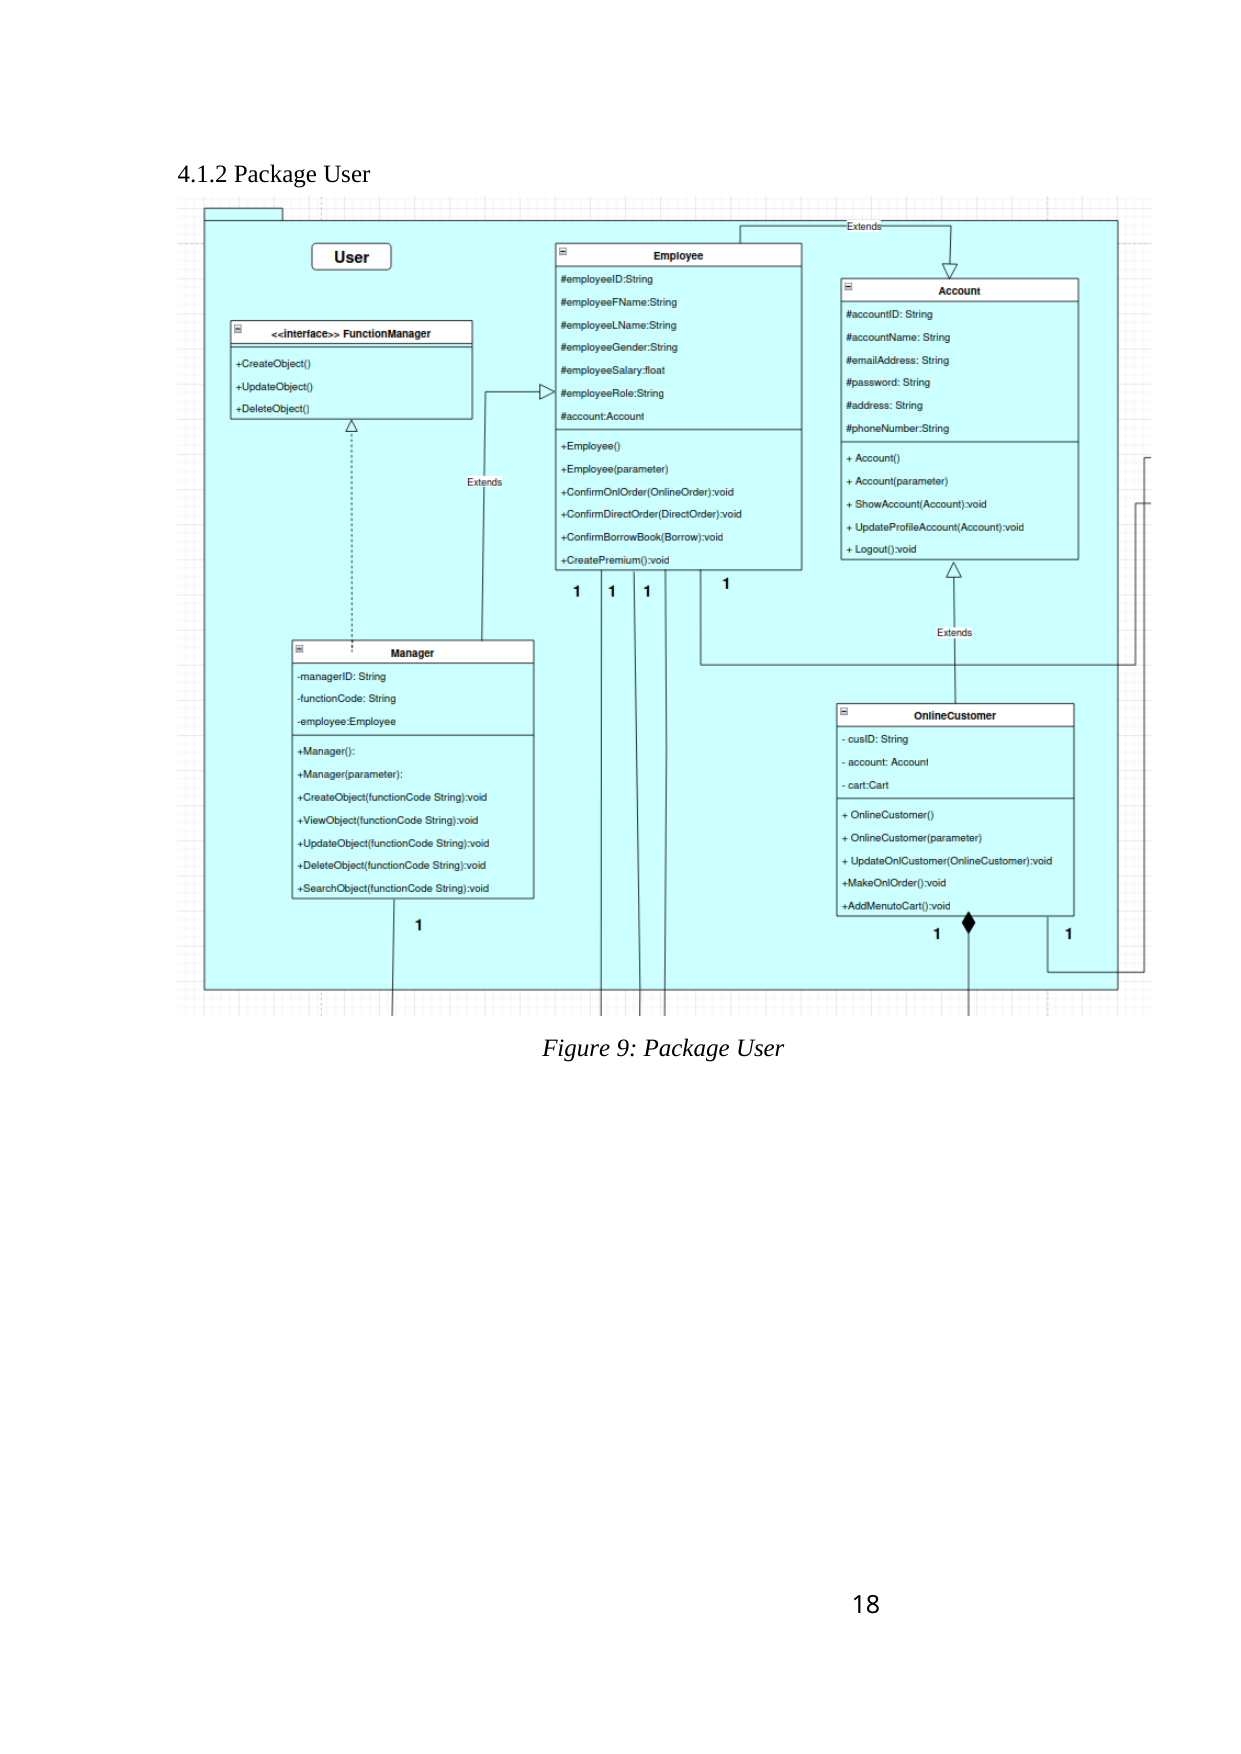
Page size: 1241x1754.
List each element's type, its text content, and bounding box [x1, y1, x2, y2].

picture [177, 196, 1152, 1016]
text Figure 9: Package User [177, 1033, 1152, 1062]
subtitle 4.1.2 Package User [177, 159, 1152, 188]
